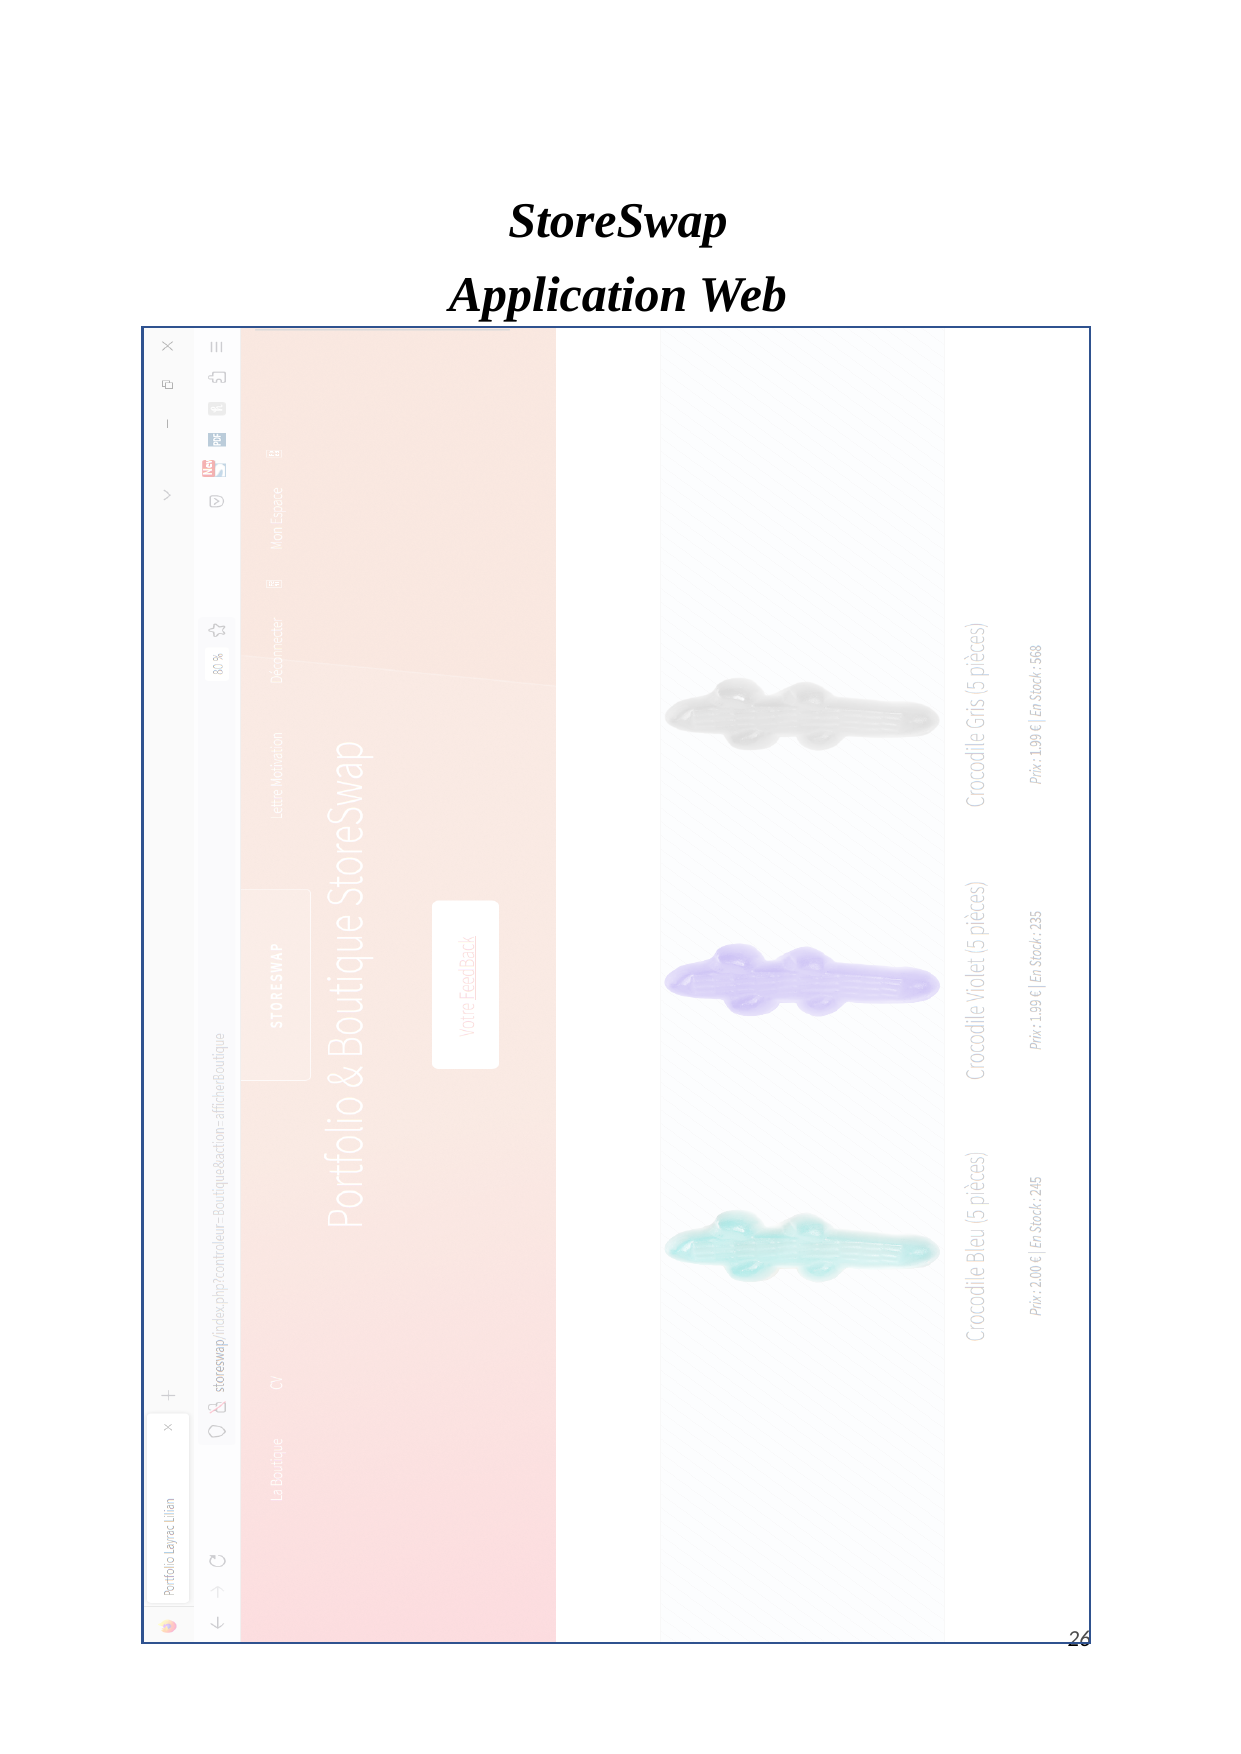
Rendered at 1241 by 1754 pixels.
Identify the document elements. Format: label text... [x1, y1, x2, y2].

text StoreSwap [148, 191, 1093, 248]
picture [1070, 1631, 1078, 1642]
picture [1080, 1631, 1089, 1642]
text Application Web [148, 265, 1093, 322]
